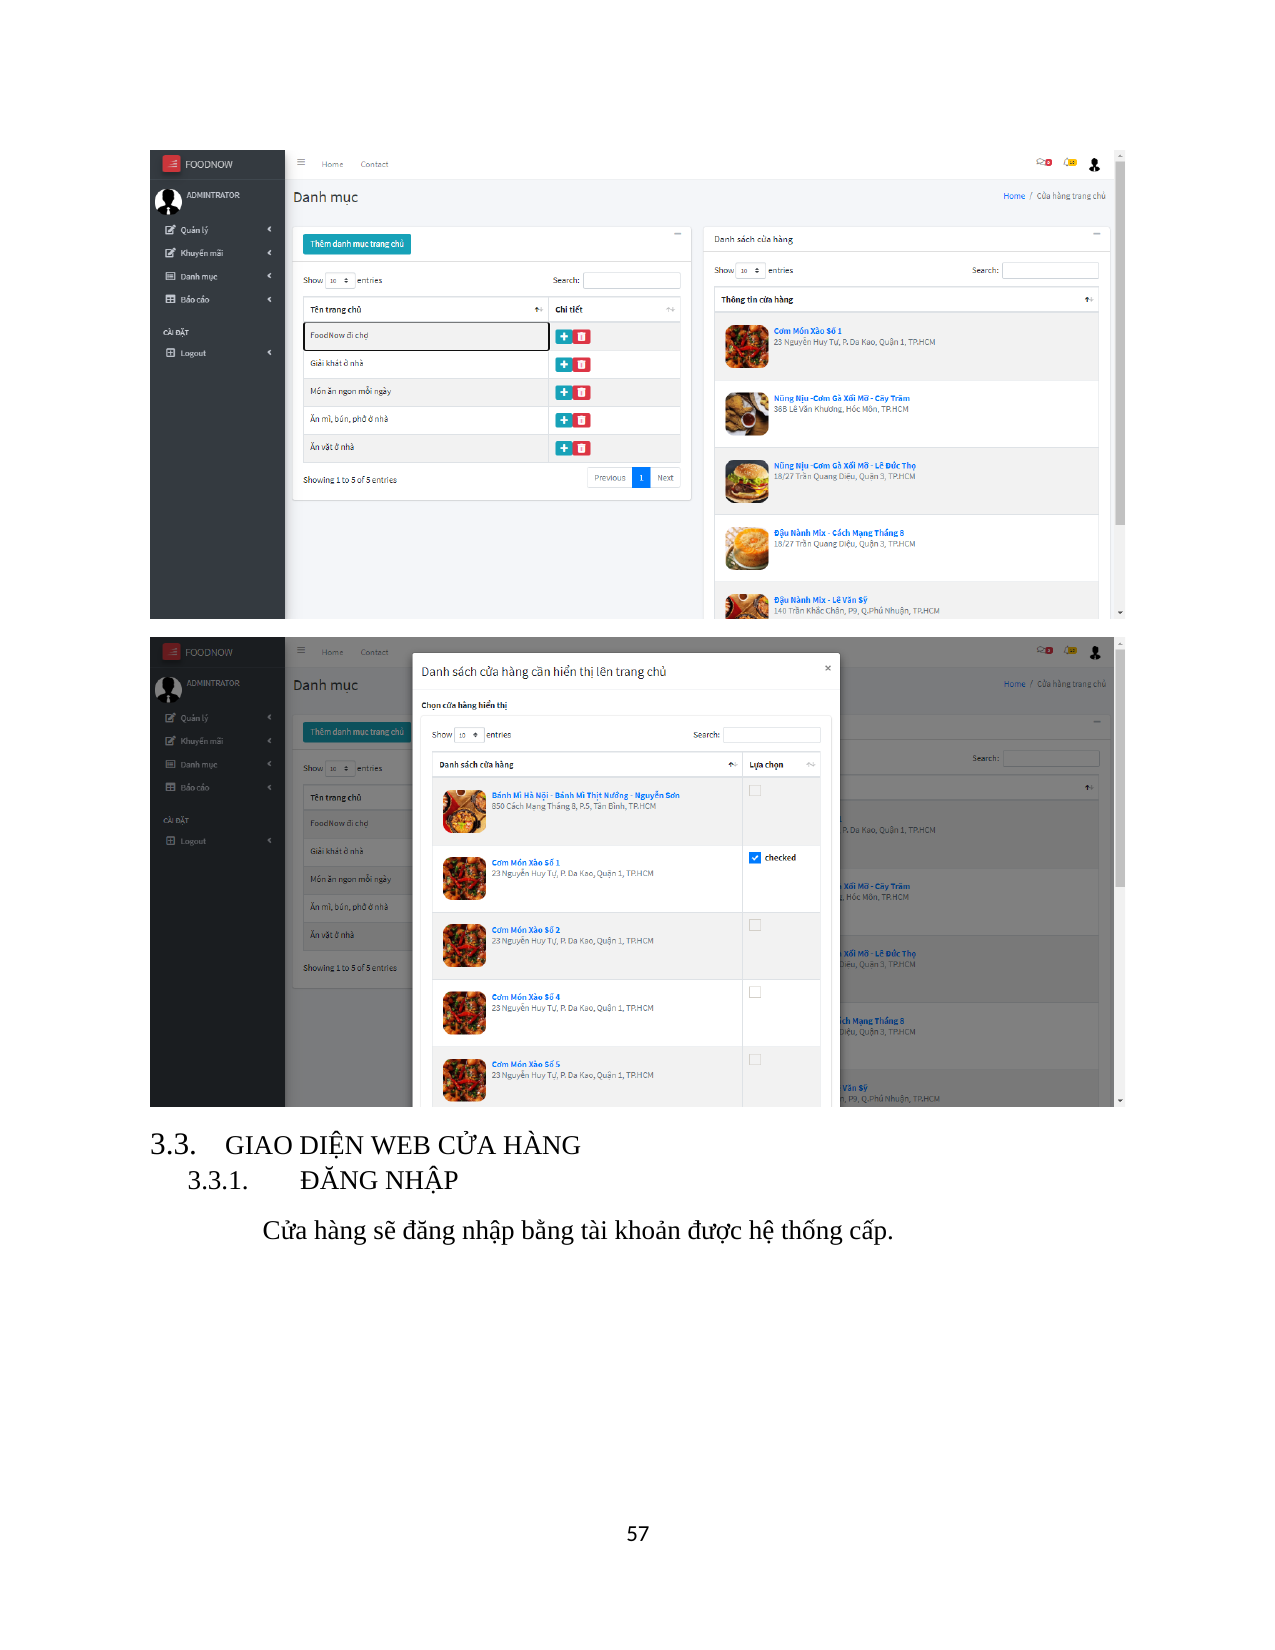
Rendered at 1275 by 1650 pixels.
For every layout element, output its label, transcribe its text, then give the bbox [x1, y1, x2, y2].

list ĐĂNG NHẬP [187, 1164, 1125, 1195]
list GIAO DIỆN WEB CỬA HÀNG [150, 1125, 1125, 1161]
picture [150, 637, 1125, 1107]
picture [150, 150, 1125, 619]
text Cửa hàng sẽ đăng nhập bằng tài khoản được hệ thống cấp. [225, 1214, 1125, 1246]
